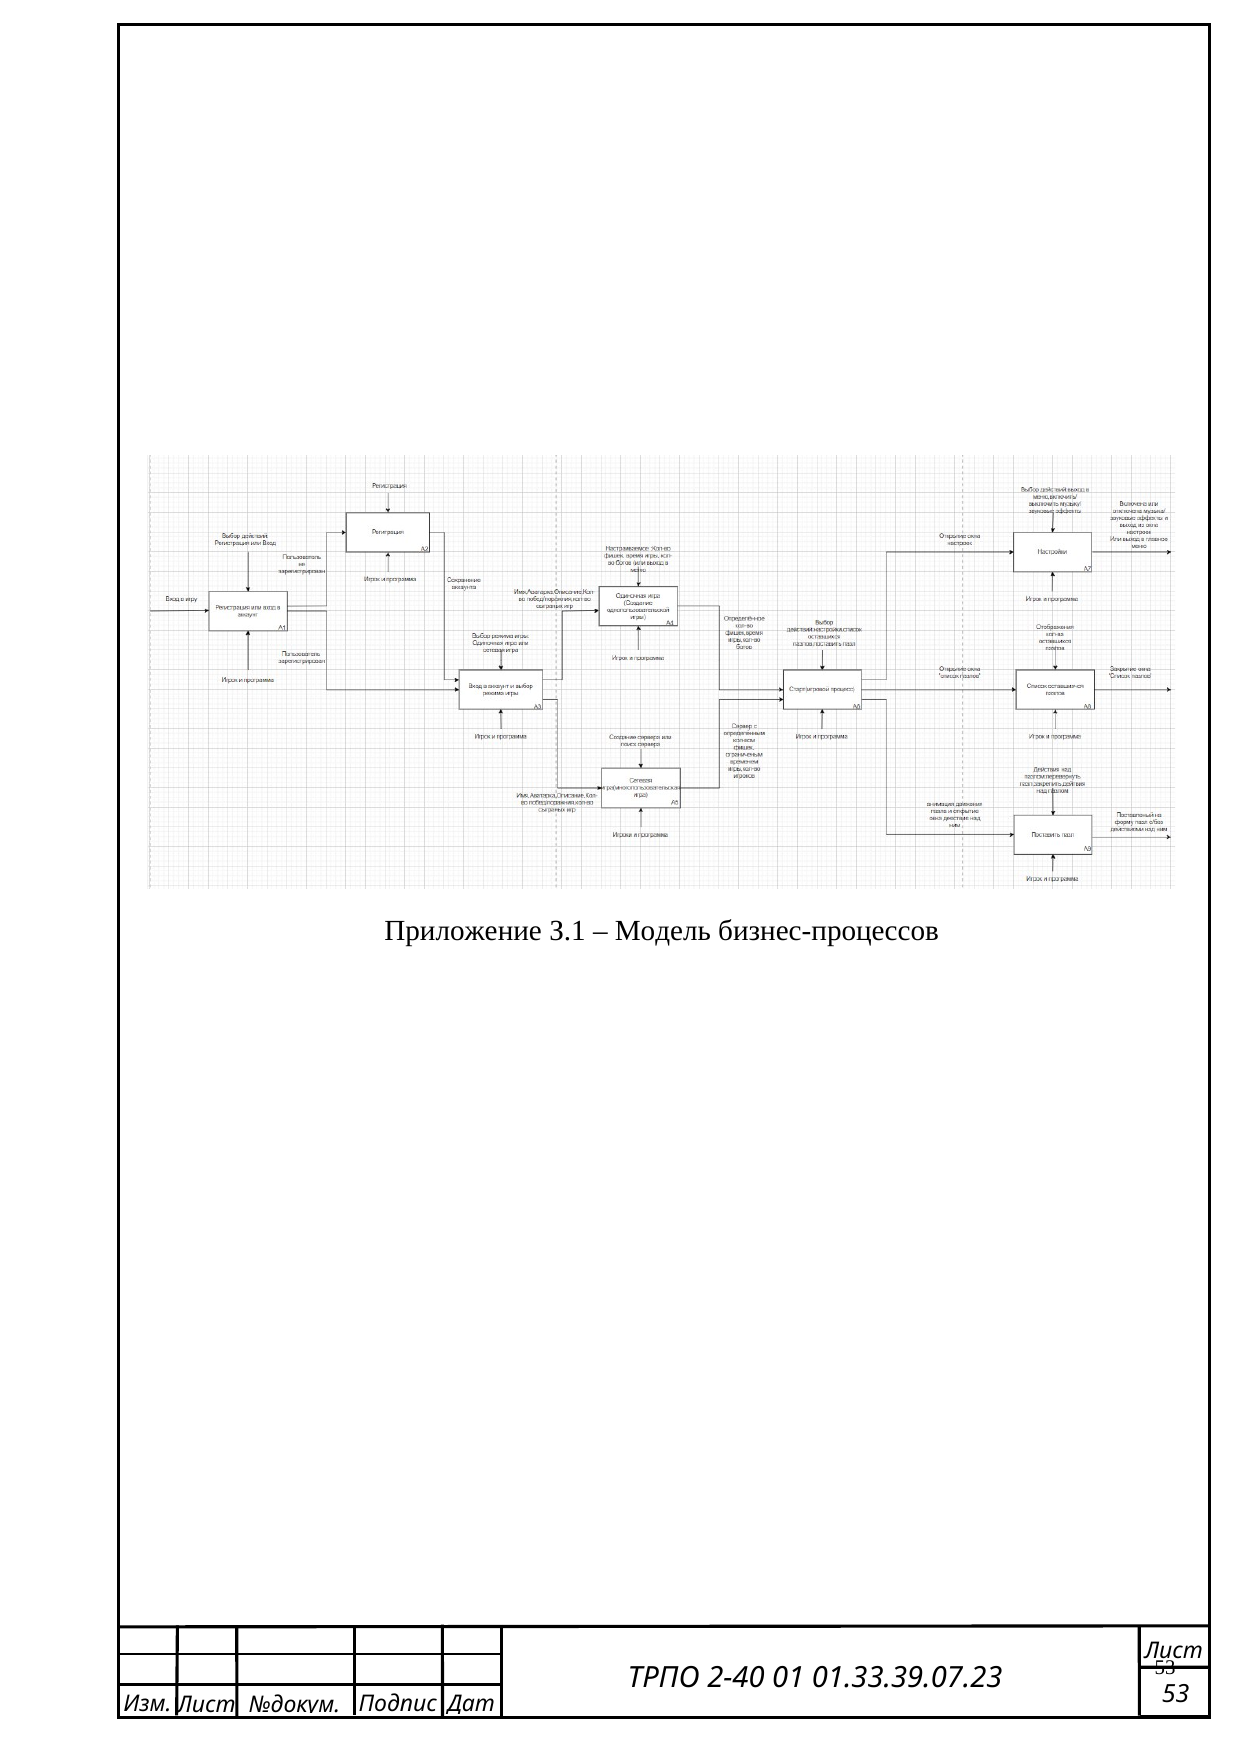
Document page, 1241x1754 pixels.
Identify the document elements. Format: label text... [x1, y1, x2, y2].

picture [147, 455, 1176, 889]
text Приложение З.1 – Модель бизнес-процессов [148, 913, 1175, 947]
